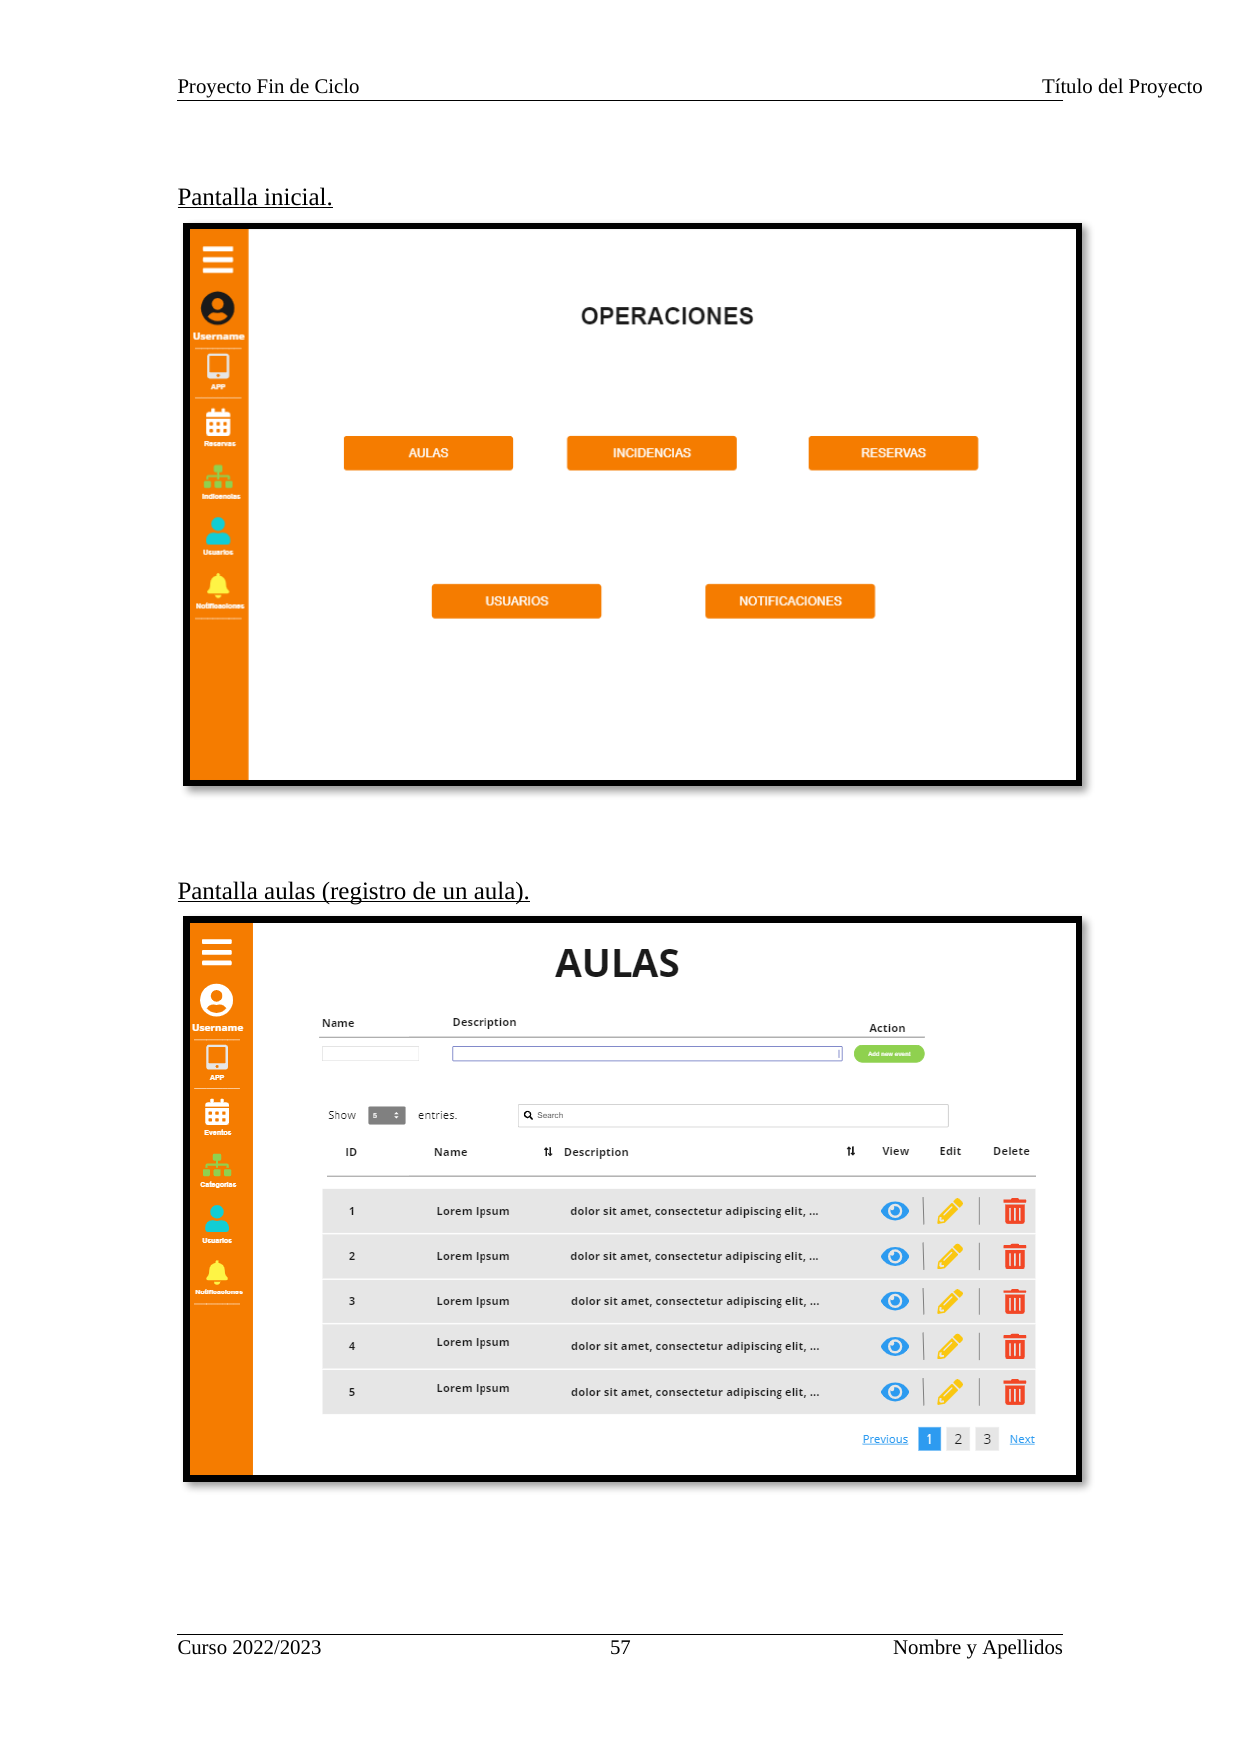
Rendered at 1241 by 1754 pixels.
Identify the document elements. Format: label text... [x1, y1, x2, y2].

picture [190, 229, 1076, 780]
picture [190, 923, 1076, 1475]
text Pantalla inicial. [177, 182, 1063, 211]
text Pantalla aulas (registro de un aula). [177, 876, 1063, 904]
